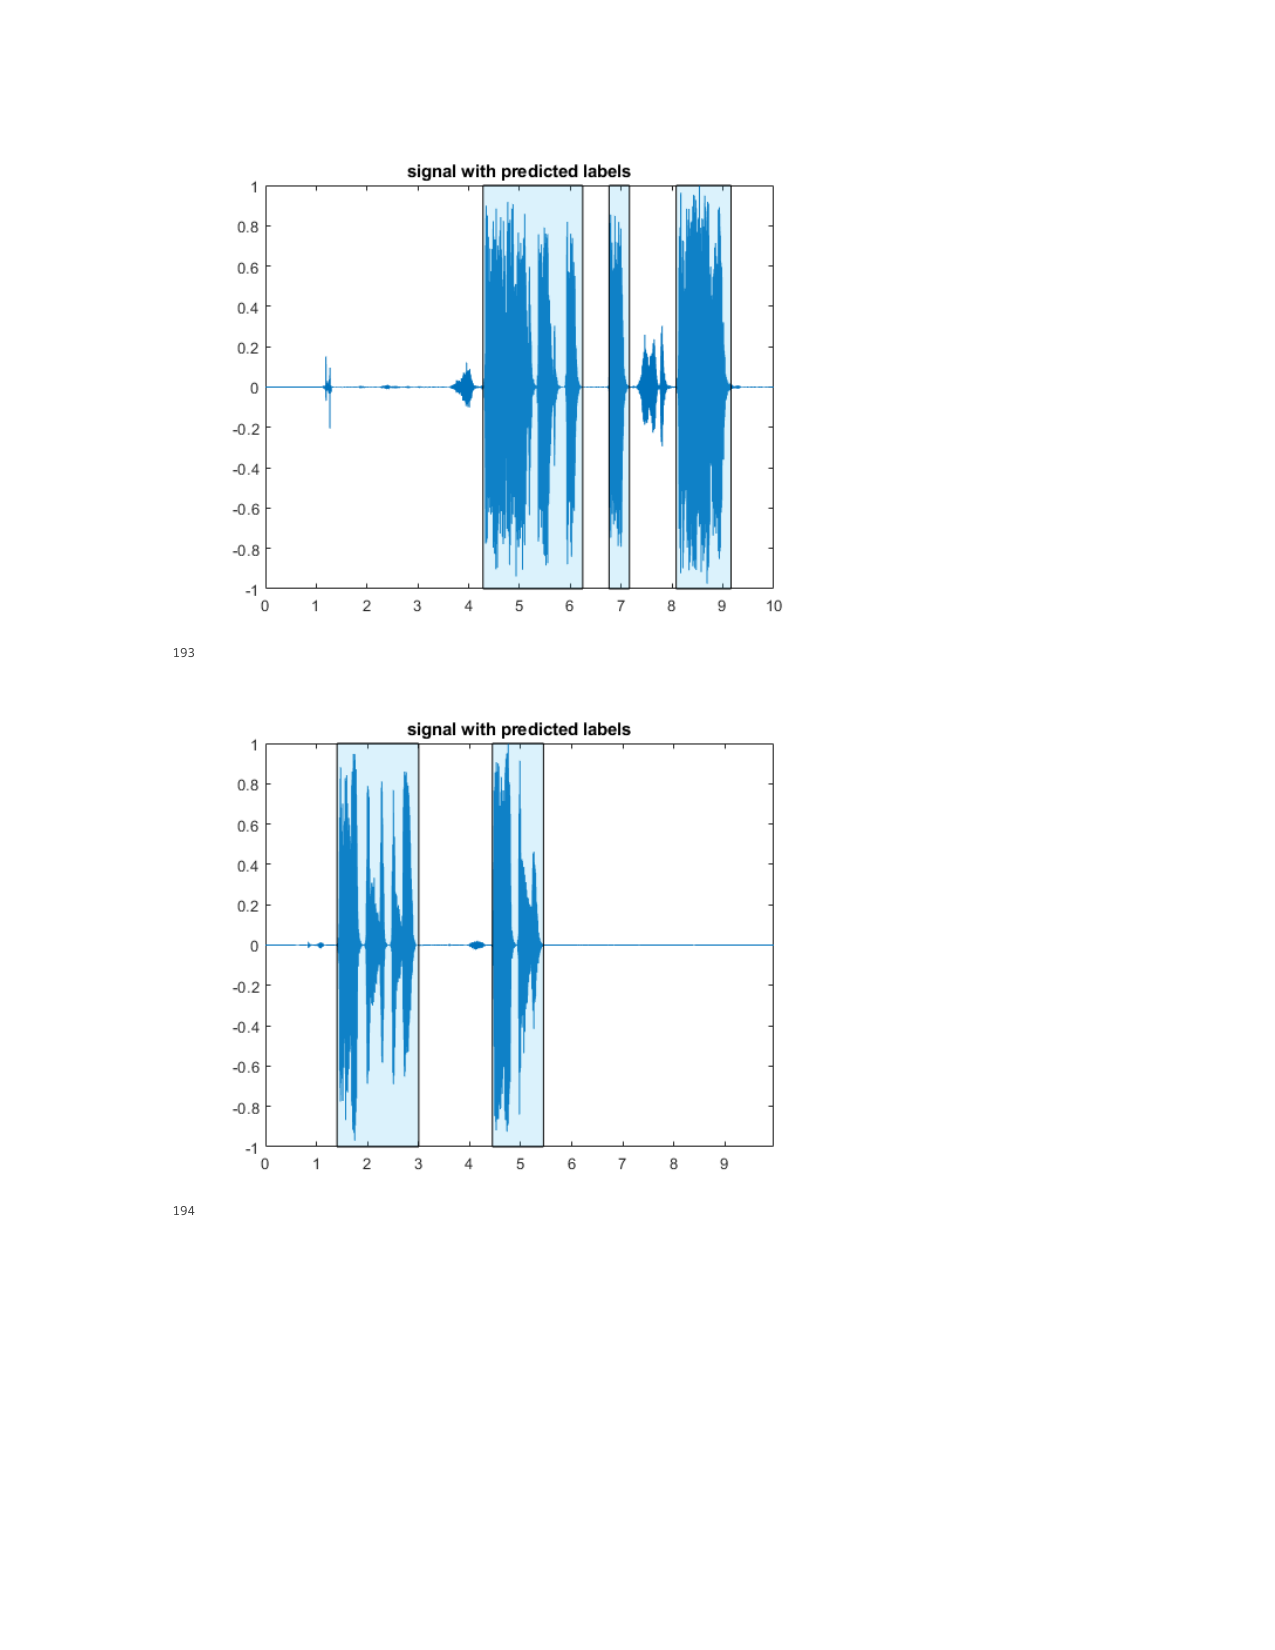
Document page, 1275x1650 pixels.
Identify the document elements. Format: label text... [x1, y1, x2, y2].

text 194 [150, 1202, 1125, 1219]
text 193 [150, 644, 1125, 661]
picture [180, 150, 836, 643]
picture [180, 707, 836, 1201]
